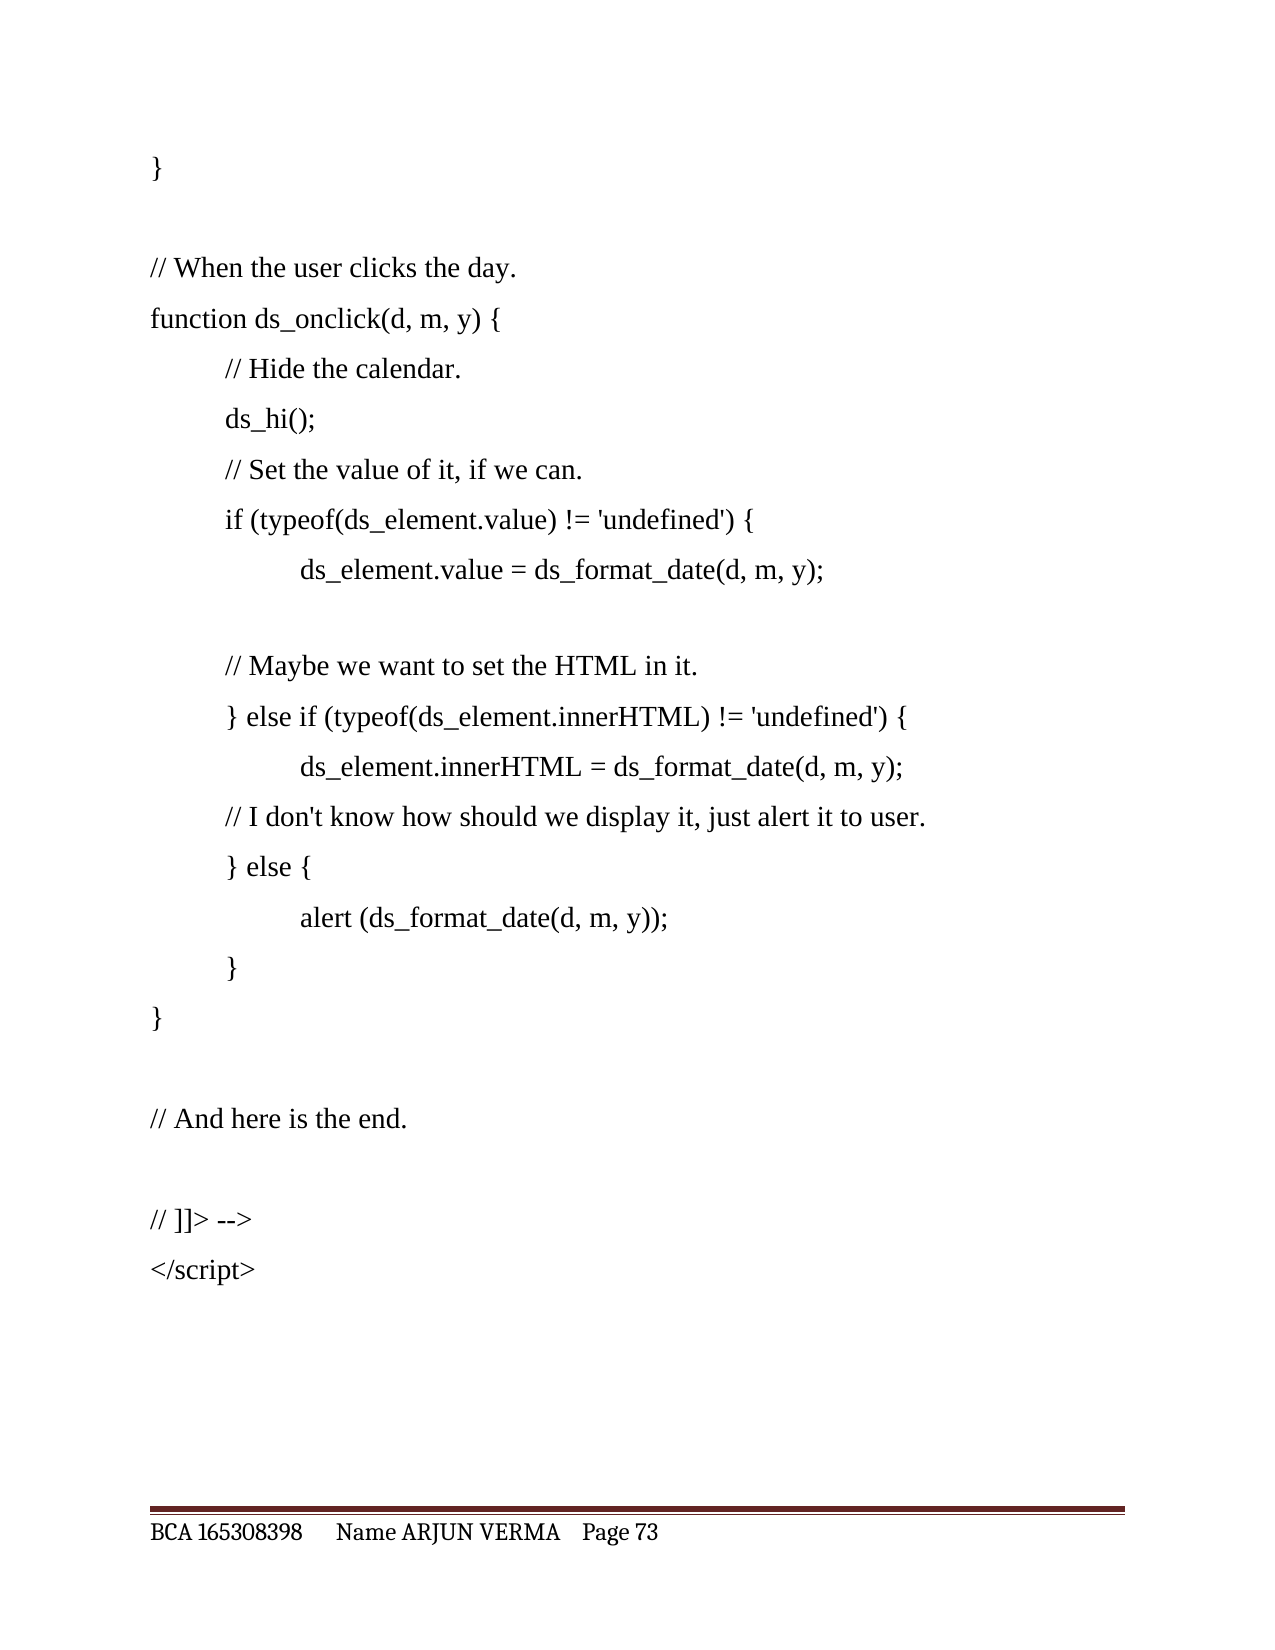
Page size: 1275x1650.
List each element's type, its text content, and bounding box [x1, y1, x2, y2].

text // Hide the calendar. [150, 351, 1125, 385]
text // I don't know how should we display it, just alert it to user. [150, 799, 1125, 833]
text ds_element.value = ds_format_date(d, m, y); [150, 552, 1125, 586]
text </script> [150, 1252, 1125, 1286]
text // And here is the end. [150, 1101, 1125, 1135]
text alert (ds_format_date(d, m, y)); [150, 900, 1125, 933]
text } else if (typeof(ds_element.innerHTML) != 'undefined') { [150, 699, 1125, 732]
text } [150, 150, 1125, 183]
text } [150, 950, 1125, 984]
text // ]]> --> [150, 1202, 1125, 1235]
text // When the user clicks the day. [150, 251, 1125, 284]
text ds_element.innerHTML = ds_format_date(d, m, y); [150, 749, 1125, 782]
text } else { [150, 849, 1125, 883]
text if (typeof(ds_element.value) != 'undefined') { [150, 502, 1125, 536]
text // Set the value of it, if we can. [150, 452, 1125, 485]
text } [150, 1001, 1125, 1034]
text function ds_onclick(d, m, y) { [150, 301, 1125, 334]
text ds_hi(); [150, 402, 1125, 435]
text // Maybe we want to set the HTML in it. [150, 648, 1125, 682]
